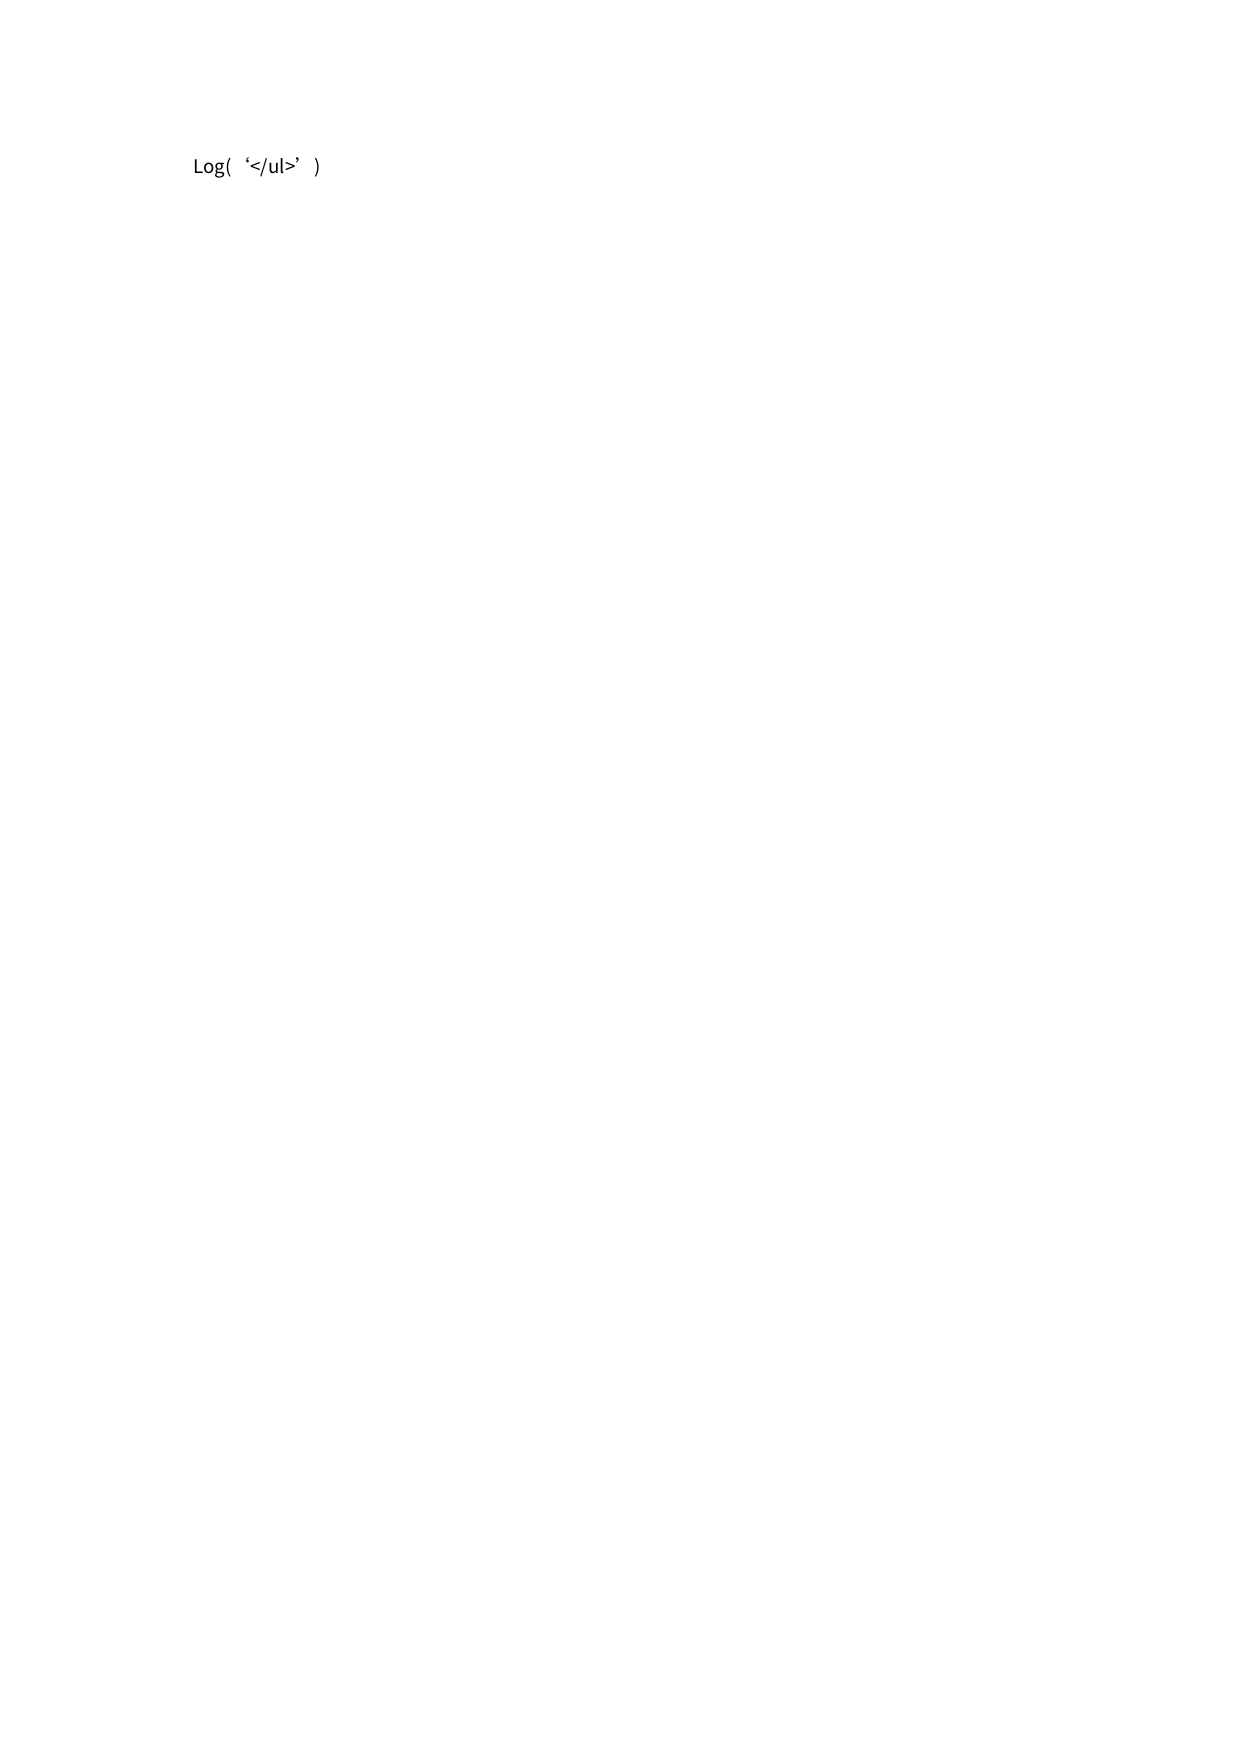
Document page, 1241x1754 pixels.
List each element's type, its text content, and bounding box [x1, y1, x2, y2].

text Log(‘</ul>’) [154, 151, 1158, 181]
